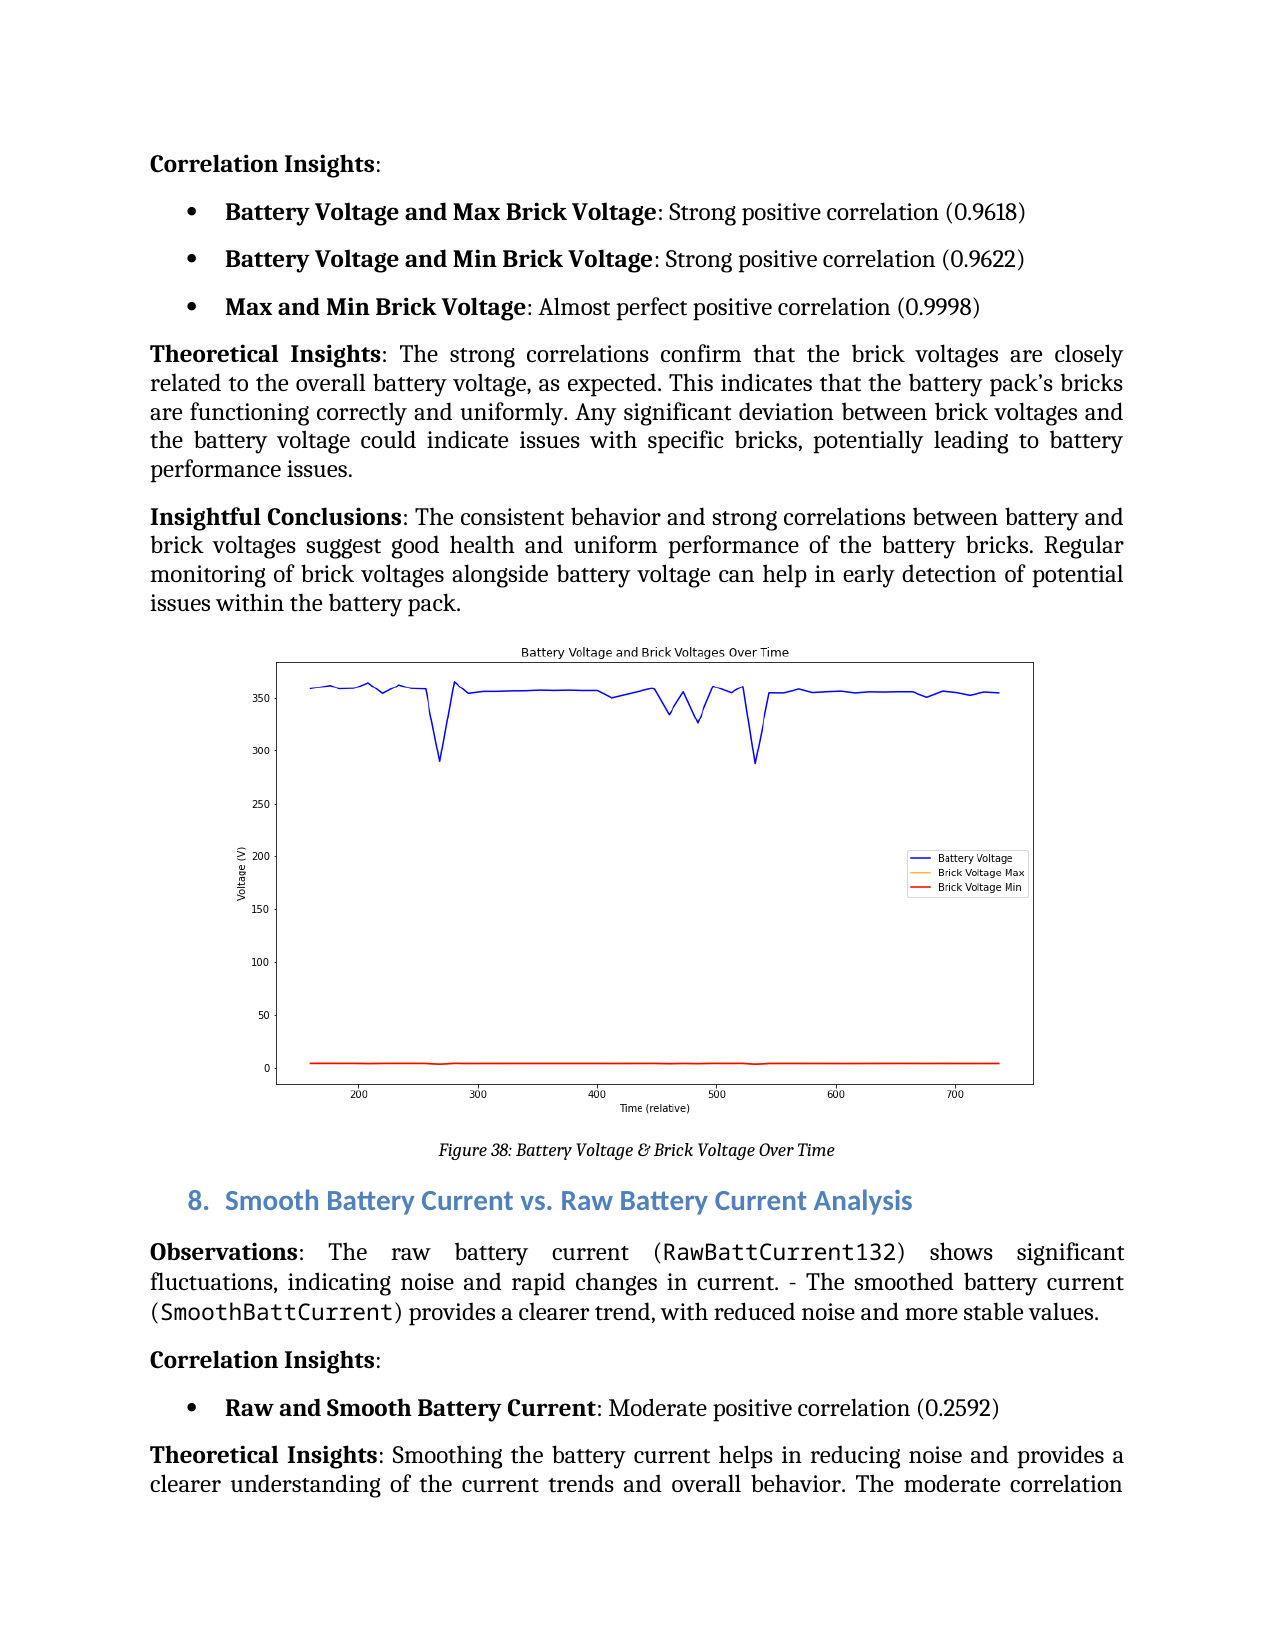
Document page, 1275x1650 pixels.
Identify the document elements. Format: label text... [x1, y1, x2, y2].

text Theoretical Insights: The strong correlations confirm that the brick voltages are closely related to the overall battery voltage, as expected. This indicates that the battery pack’s bricks are functioning correctly and uniformly. Any significant deviation between brick voltages and the battery voltage could indicate issues with specific bricks, potentially leading to battery performance issues. [150, 340, 1125, 484]
text Correlation Insights: [150, 150, 1125, 179]
text Insightful Conclusions: The consistent behavior and strong correlations between battery and brick voltages suggest good health and uniform performance of the battery bricks. Regular monitoring of brick voltages alongside battery voltage can help in early detection of potential issues within the battery pack. [150, 502, 1125, 617]
subtitle Smooth Battery Current vs. Raw Battery Current Analysis [187, 1182, 1125, 1217]
text Observations: The raw battery current (RawBattCurrent132) shows significant fluctuations, indicating noise and rapid changes in current. - The smoothed battery current (SmoothBattCurrent) provides a clearer trend, with reduced noise and more stable values. [150, 1236, 1125, 1327]
list Raw and Smooth Battery Current: Moderate positive correlation (0.2592) [187, 1394, 1125, 1422]
text Correlation Insights: [150, 1346, 1125, 1375]
list Battery Voltage and Max Brick Voltage: Strong positive correlation (0.9618) [187, 197, 1125, 226]
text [150, 1441, 1125, 1499]
list Max and Min Brick Voltage: Almost perfect positive correlation (0.9998) [187, 292, 1125, 321]
picture [221, 636, 1054, 1121]
list Battery Voltage and Min Brick Voltage: Strong positive correlation (0.9622) [187, 245, 1125, 274]
